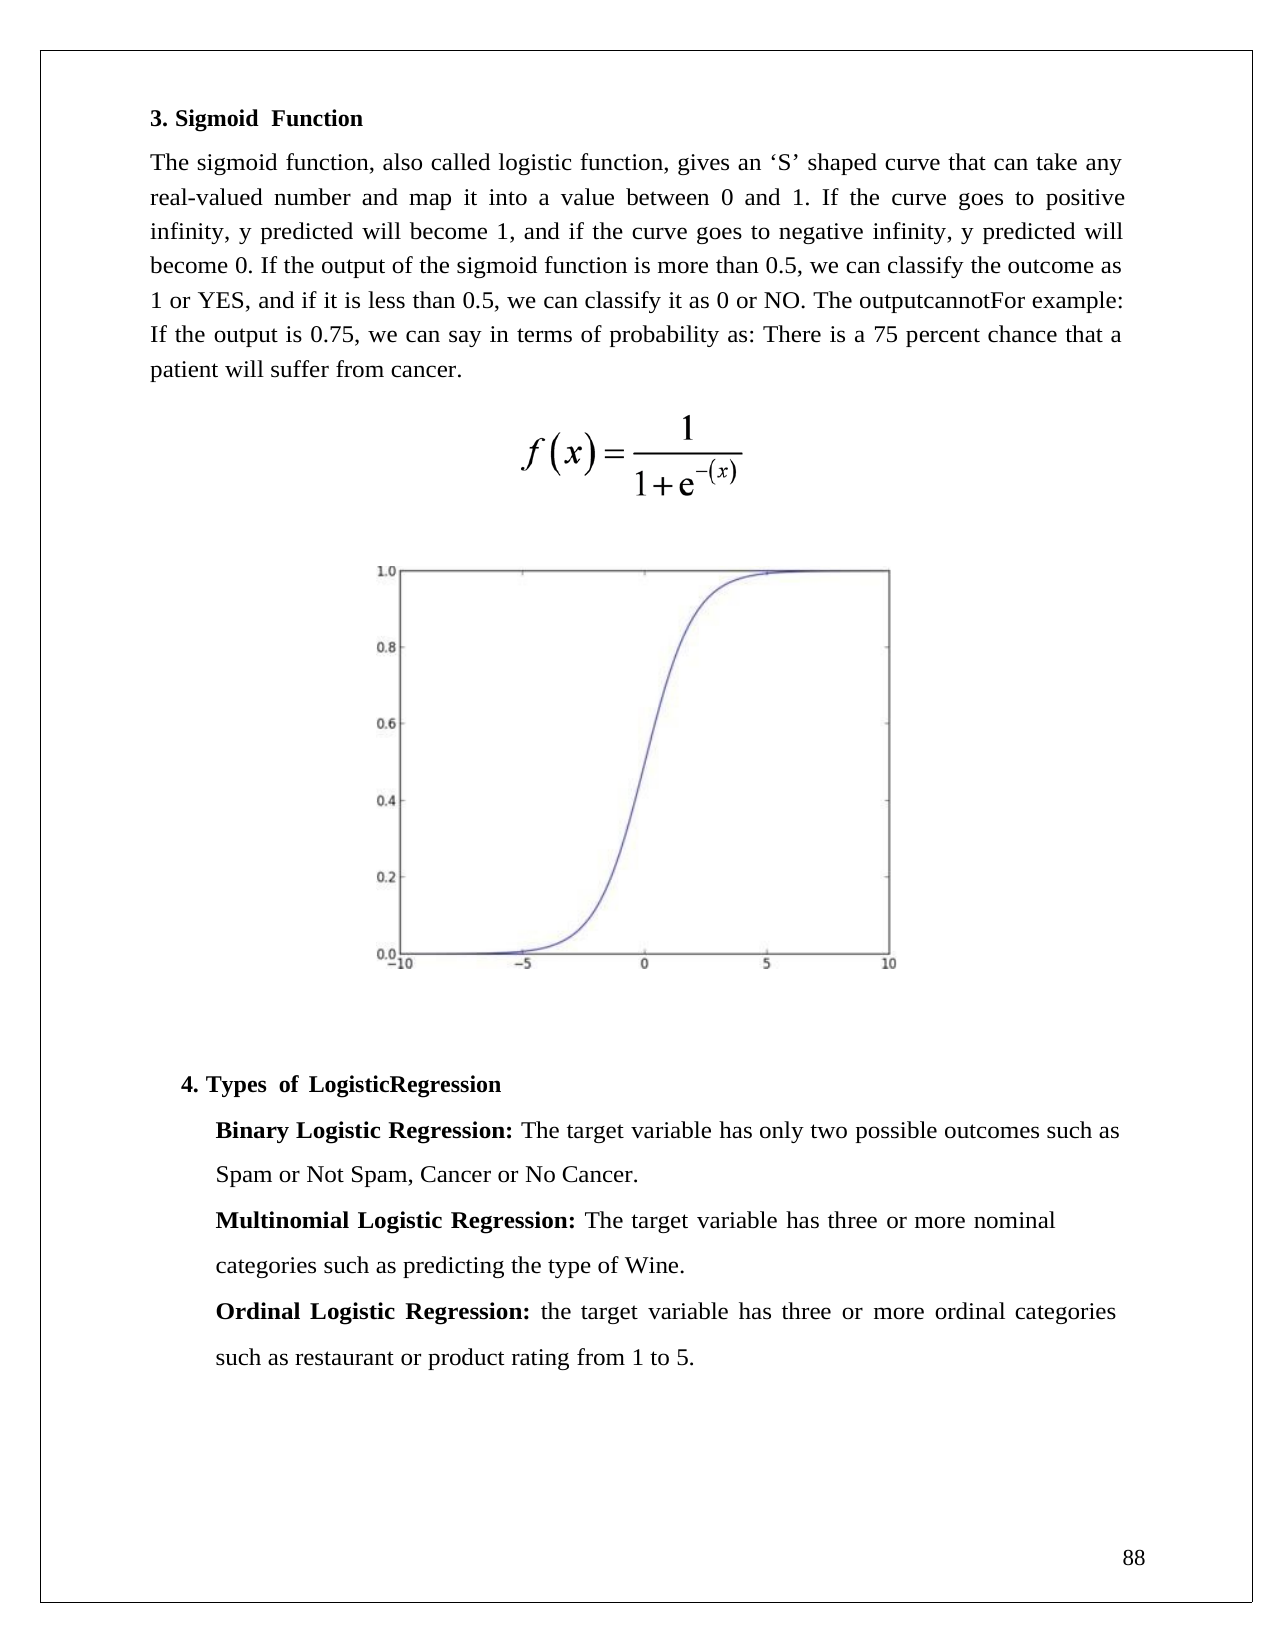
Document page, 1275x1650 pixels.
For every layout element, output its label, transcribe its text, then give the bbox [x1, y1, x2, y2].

text Ordinal Logistic Regression: the target variable has three or more ordinal categories such as restaurant or product rating from 1 to 5. [215, 1297, 1144, 1370]
list Sigmoid Function [150, 104, 1252, 131]
picture [520, 414, 743, 496]
picture [376, 566, 897, 969]
text Binary Logistic Regression: The target variable has only two possible outcomes such as Spam or Not Spam, Cancer or No Cancer. [215, 1116, 1144, 1188]
list Types of LogisticRegression [181, 1070, 1252, 1097]
text Multinomial Logistic Regression: The target variable has three or more nominal categories such as predicting the type of Wine. [215, 1206, 1144, 1279]
text The sigmoid function, also called logistic function, gives an ‘S’ shaped curve that can take any real-valued number and map it into a value between 0 and 1. If the curve goes to positive infinity, y predicted will become 1, and if the curve goes to negative infinity, y predicted will become 0. If the output of the sigmoid function is more than 0.5, we can classify the outcome as 1 or YES, and if it is less than 0.5, we can classify it as 0 or NO. The outputcannotFor example: If the output is 0.75, we can say in terms of probability as: There is a 75 percent chance that a patient will suffer from cancer. [150, 148, 1125, 382]
